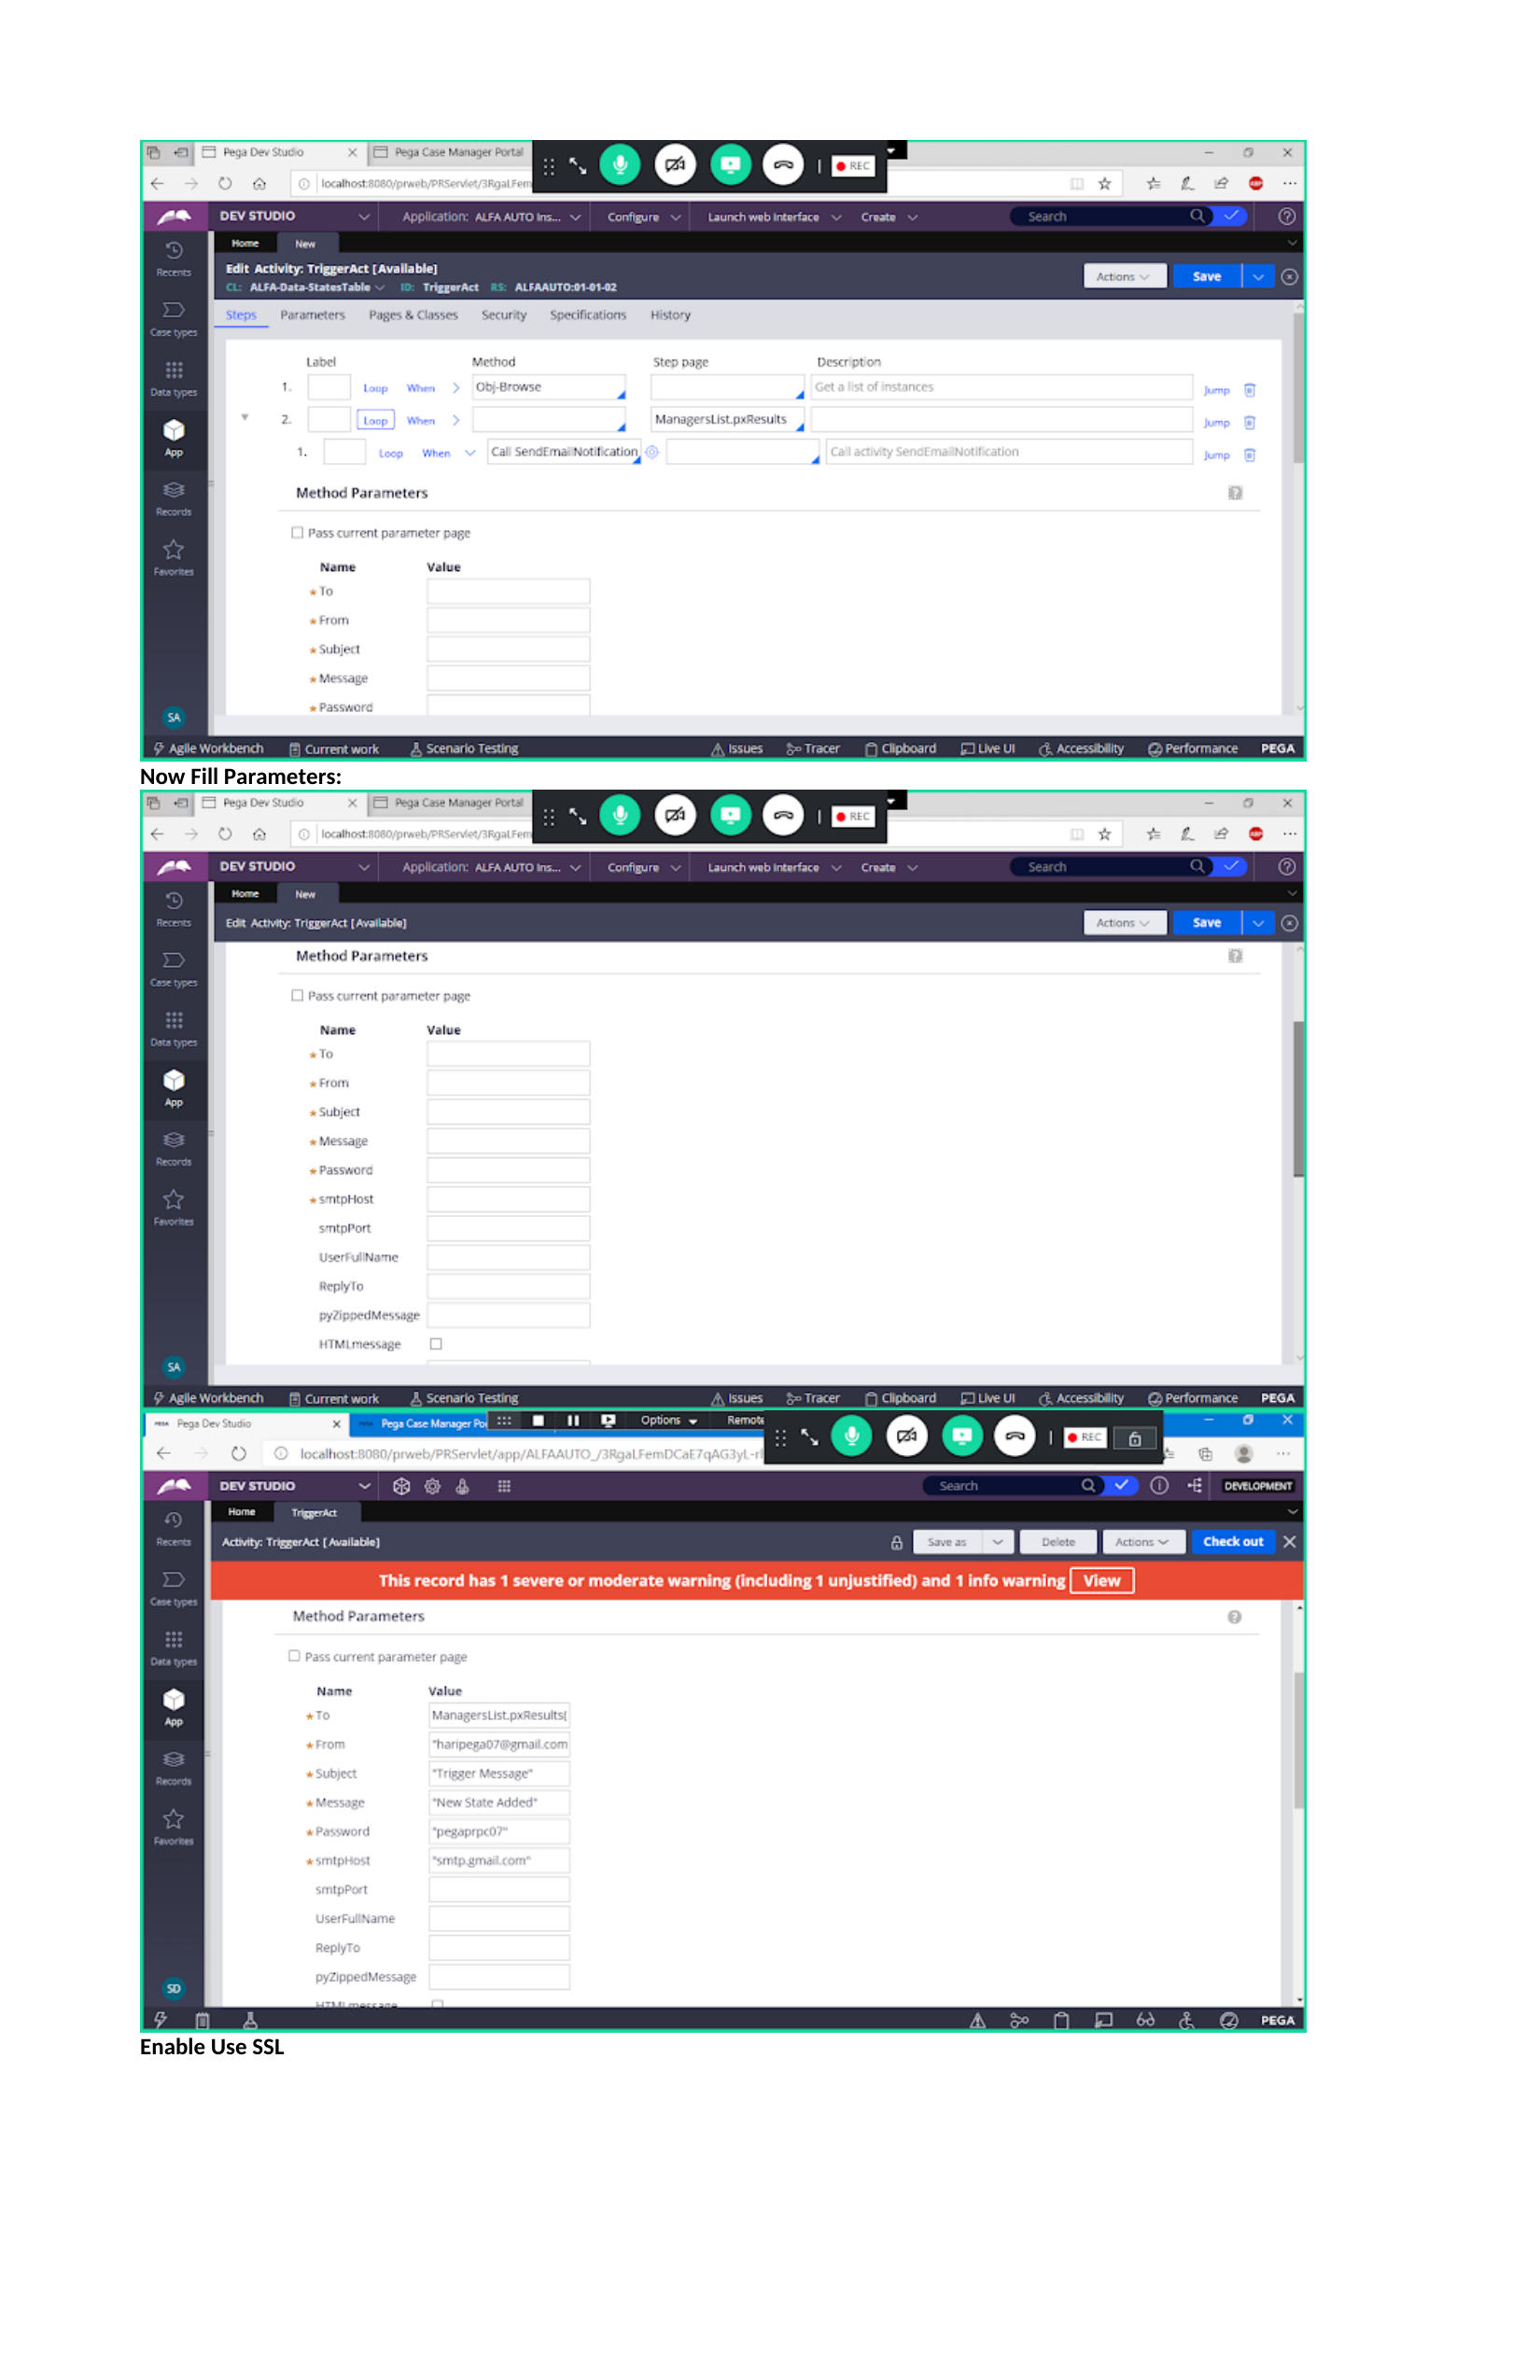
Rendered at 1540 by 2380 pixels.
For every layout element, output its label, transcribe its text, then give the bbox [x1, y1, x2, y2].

picture [140, 790, 1307, 2033]
picture [140, 140, 1307, 762]
text Now Fill Parameters: [140, 762, 1400, 790]
text Enable Use SSL [140, 2032, 1400, 2061]
